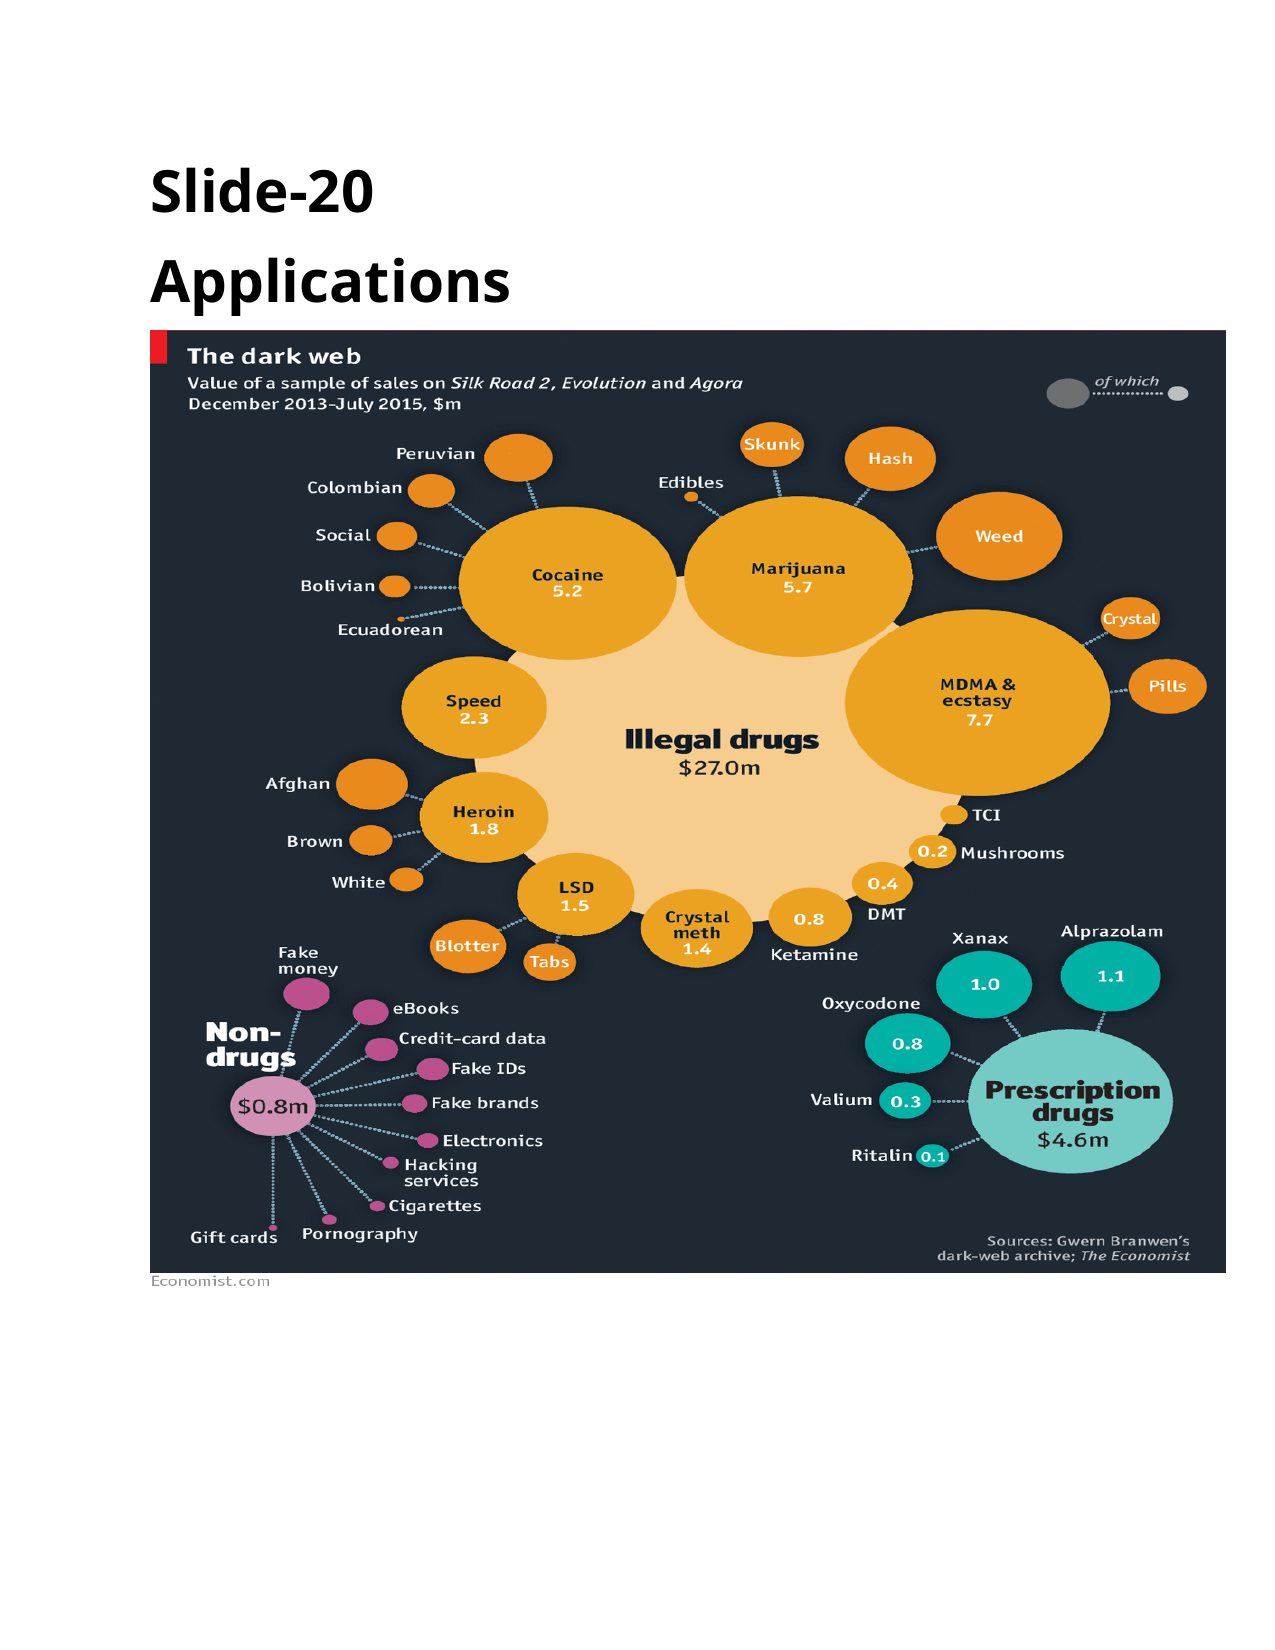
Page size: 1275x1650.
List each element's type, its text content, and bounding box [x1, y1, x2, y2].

subtitle Slide-20 [150, 150, 1125, 229]
subtitle Applications [150, 240, 1125, 319]
picture [150, 330, 1226, 1293]
